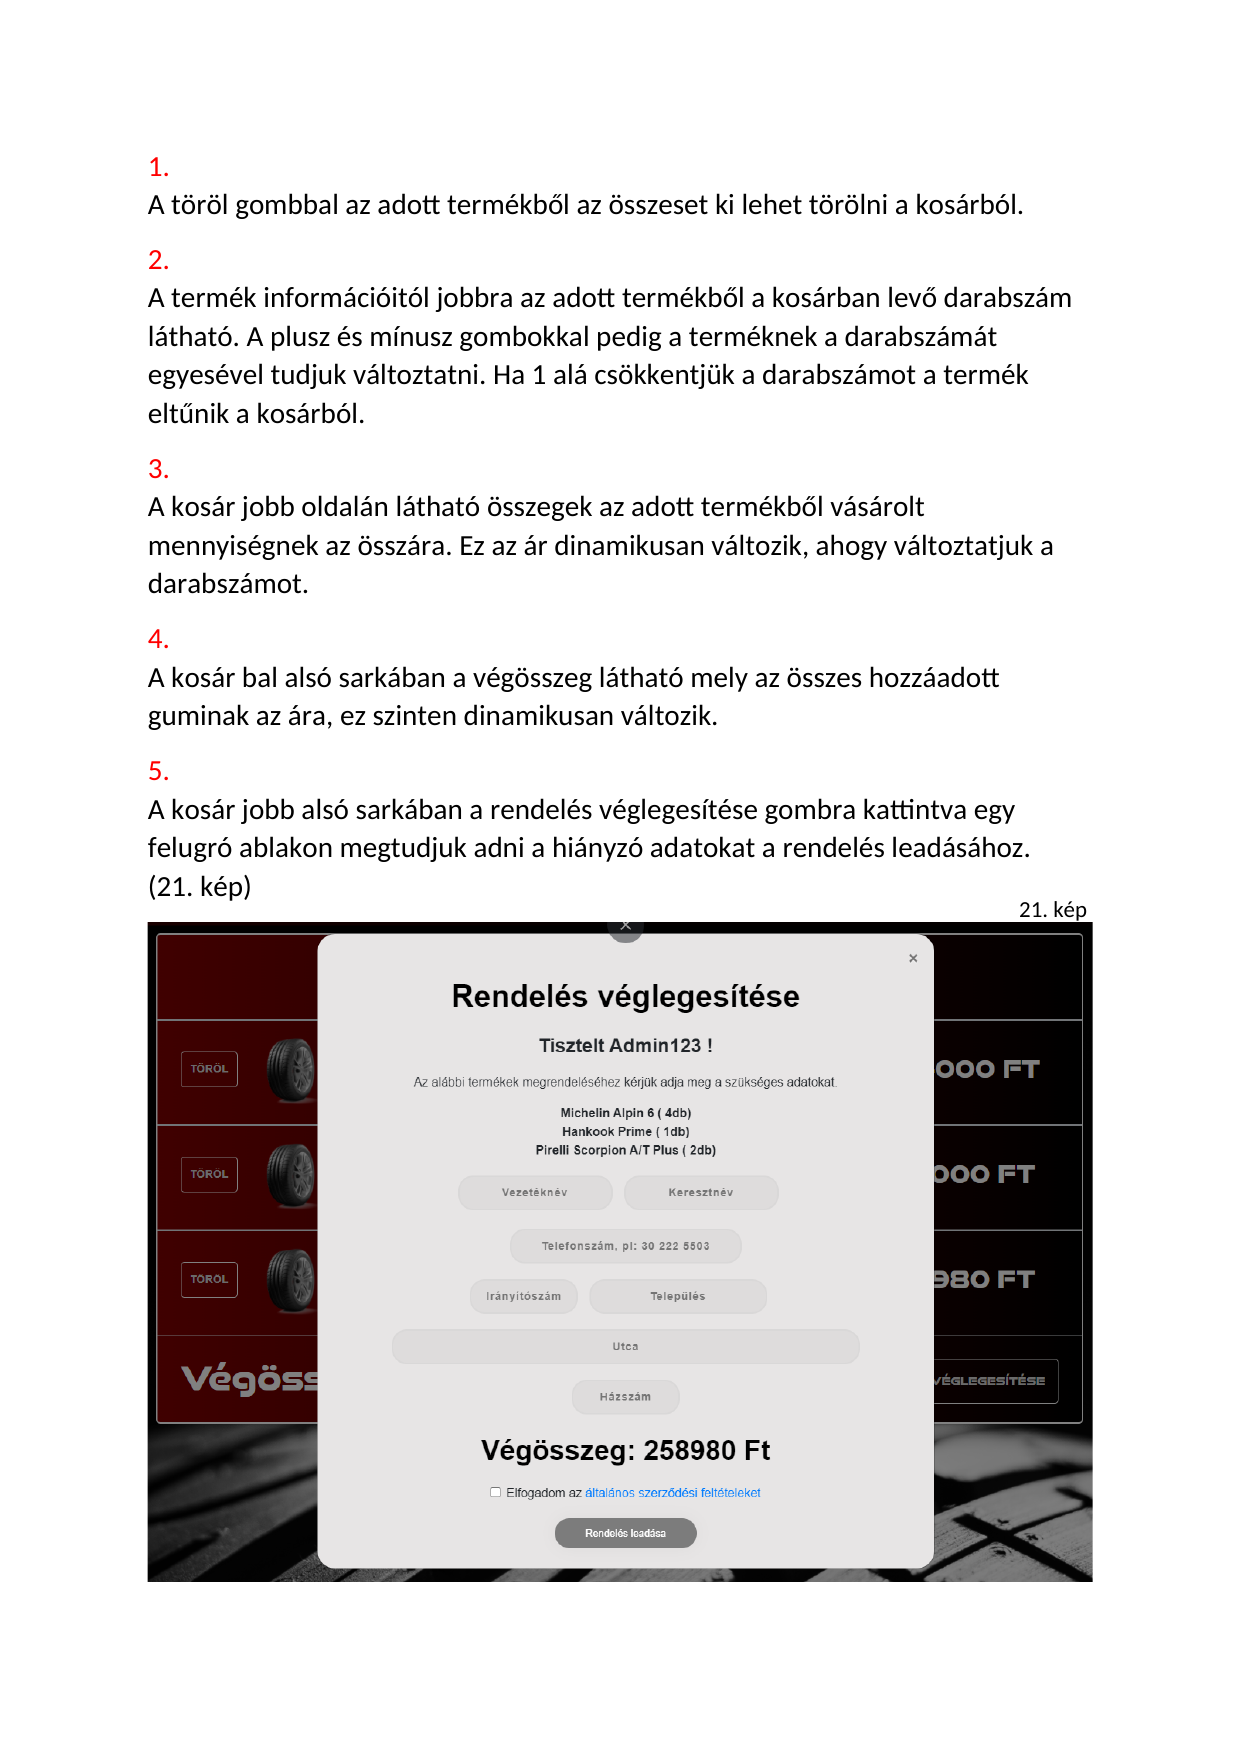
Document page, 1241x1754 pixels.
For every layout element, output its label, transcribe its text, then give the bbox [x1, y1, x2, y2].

text 2. A termék információitól jobbra az adott termékből a kosárban levő darabszám látható. A plusz és mínusz gombokkal pedig a terméknek a darabszámát egyesével tudjuk változtatni. Ha 1 alá csökkentjük a darabszámot a termék eltűnik a kosárból. [148, 241, 1093, 431]
text 5. A kosár jobb alsó sarkában a rendelés véglegesítése gombra kattintva egy felugró ablakon megtudjuk adni a hiányzó adatokat a rendelés leadásához. (21. kép) [148, 752, 1093, 903]
text 3. A kosár jobb oldalán látható összegek az adott termékből vásárolt mennyiségnek az összára. Ez az ár dinamikusan változik, ahogy változtatjuk a darabszámot. [148, 450, 1093, 601]
text 4. A kosár bal alsó sarkában a végösszeg látható mely az összes hozzáadott guminak az ára, ez szinten dinamikusan változik. [148, 620, 1093, 733]
text 1. A töröl gombbal az adott termékből az összeset ki lehet törölni a kosárból. [148, 148, 1093, 222]
picture [147, 922, 1093, 1582]
